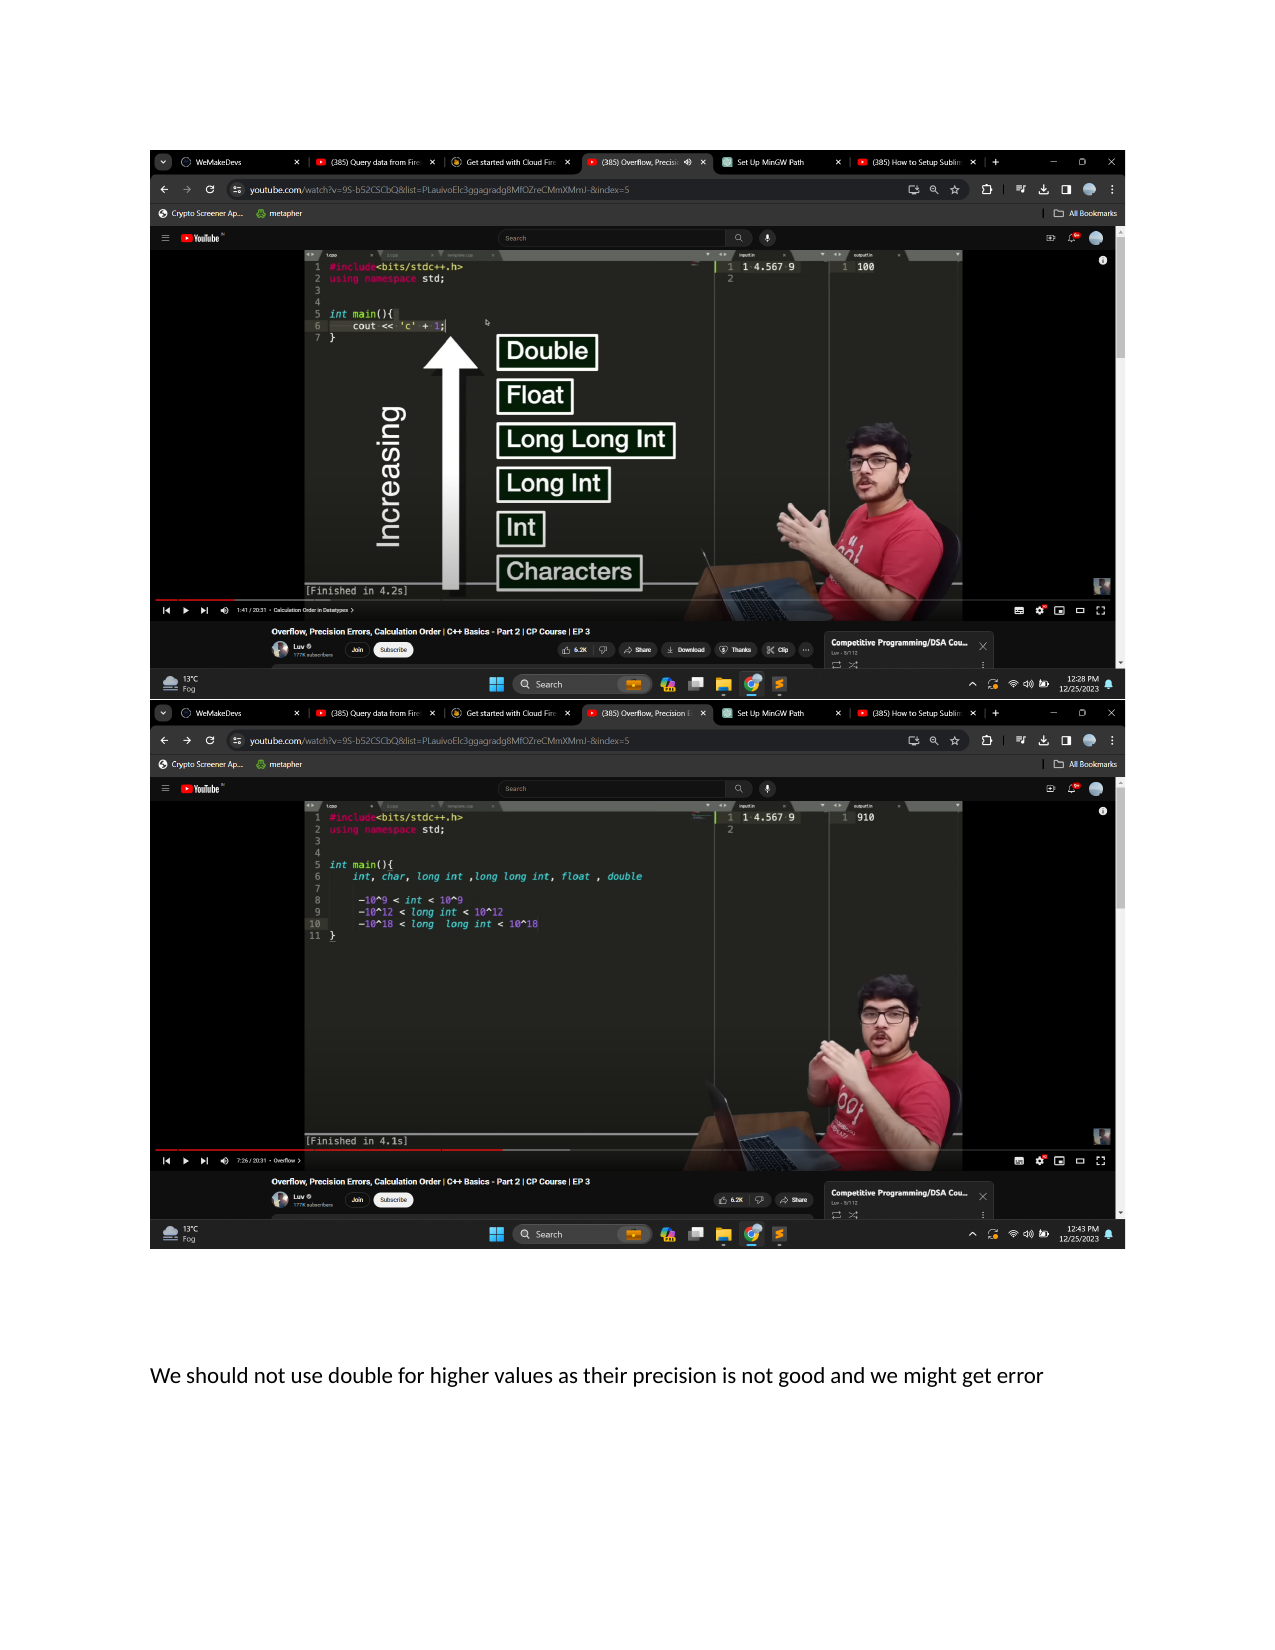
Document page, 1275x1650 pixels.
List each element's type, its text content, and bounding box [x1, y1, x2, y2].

picture [150, 700, 1125, 1249]
text We should not use double for higher values as their precision is not good and we might get error [150, 1362, 1125, 1390]
picture [150, 150, 1125, 699]
